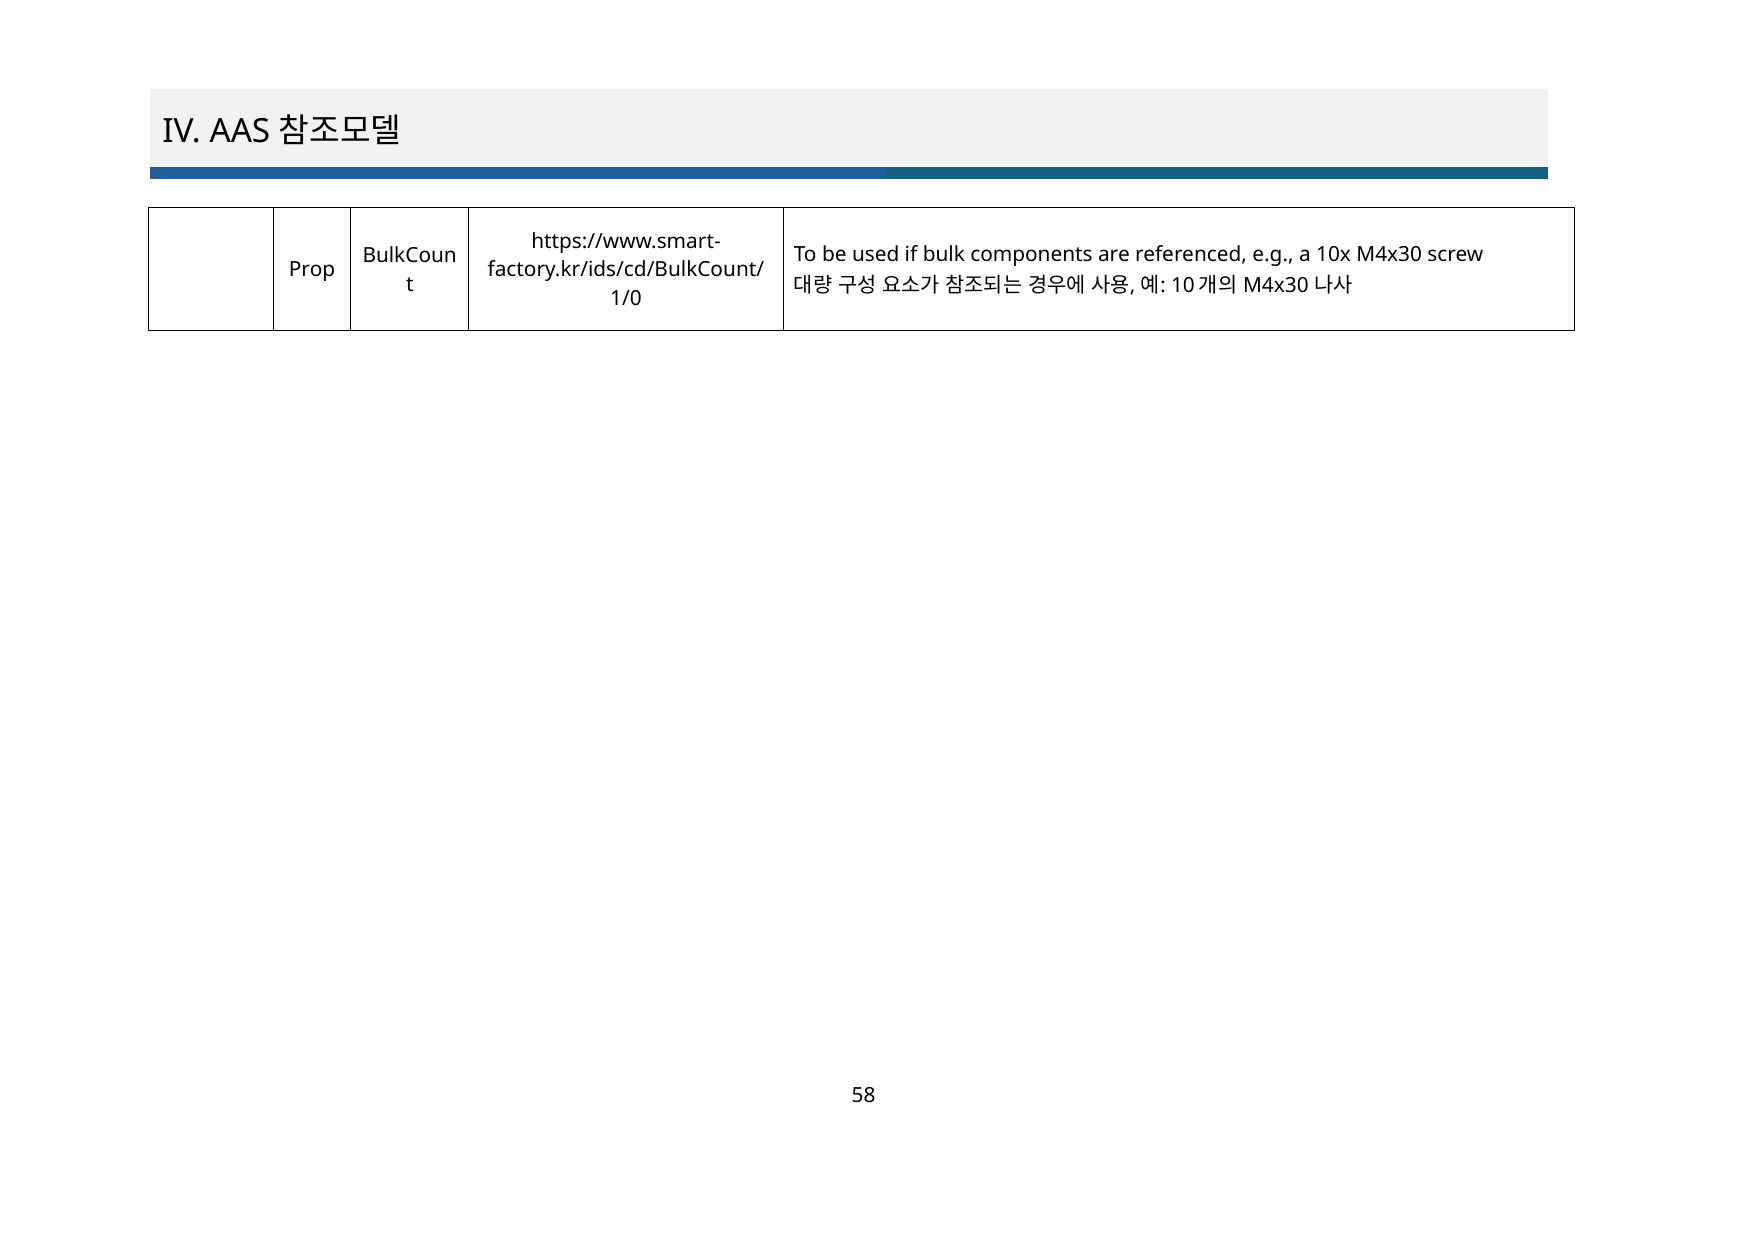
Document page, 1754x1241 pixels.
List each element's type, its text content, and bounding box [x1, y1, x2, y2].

table_cell To be used if bulk components are referenced, e.g., a 10x M4x30 screw 대량 구성 요소가 참조되는 경우에 사용, 예: 10개의 M4x30 나사 [784, 208, 1574, 330]
table_cell BulkCount [351, 208, 468, 330]
table_cell Prop [274, 208, 350, 330]
table_cell https://www.smart-factory.kr/ids/cd/BulkCount/1/0 [469, 208, 783, 330]
